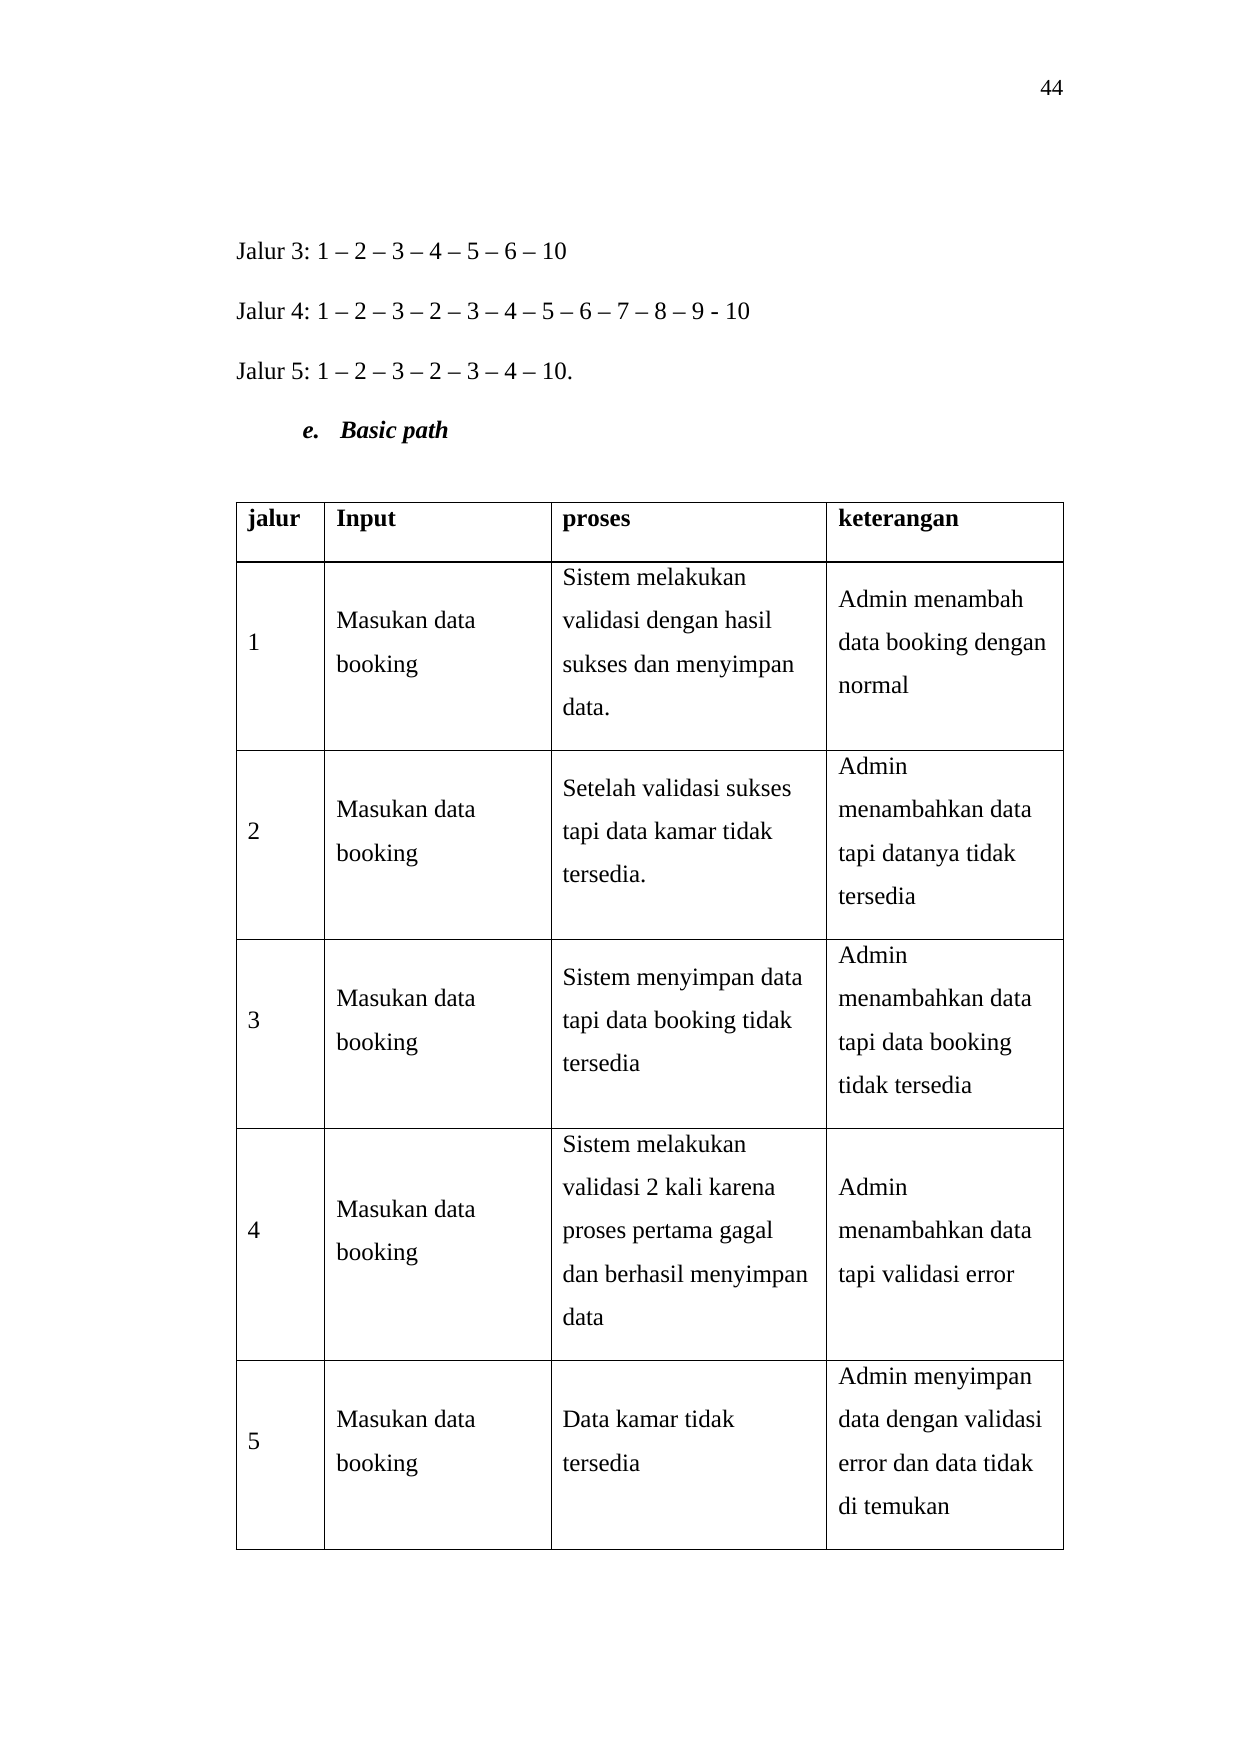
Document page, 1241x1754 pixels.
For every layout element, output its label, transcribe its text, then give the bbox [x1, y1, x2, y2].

table_cell Admin menambahkan data tapi validasi error [827, 1129, 1063, 1360]
list Basic path [302, 416, 1063, 444]
table_cell 1 [237, 563, 324, 750]
table_cell 5 [237, 1361, 324, 1549]
table_cell 4 [237, 1129, 324, 1360]
table_cell Data kamar tidak tersedia [552, 1361, 826, 1549]
table_cell Masukan data booking [325, 1361, 551, 1549]
text Jalur 4: 1 – 2 – 3 – 2 – 3 – 4 – 5 – 6 – 7 – 8 – 9 - 10 [236, 296, 1063, 325]
table_cell Admin menambahkan data tapi datanya tidak tersedia [827, 751, 1063, 939]
table_cell 2 [237, 751, 324, 939]
text Jalur 5: 1 – 2 – 3 – 2 – 3 – 4 – 10. [236, 356, 1063, 384]
table_cell 3 [237, 940, 324, 1128]
table_cell Sistem melakukan validasi dengan hasil sukses dan menyimpan data. [552, 563, 826, 750]
table_cell Setelah validasi sukses tapi data kamar tidak tersedia. [552, 751, 826, 939]
table_header proses [552, 503, 826, 561]
text Jalur 3: 1 – 2 – 3 – 4 – 5 – 6 – 10 [236, 236, 1063, 265]
table_cell Sistem menyimpan data tapi data booking tidak tersedia [552, 940, 826, 1128]
table_cell Admin menambah data booking dengan normal [827, 563, 1063, 750]
table_cell Sistem melakukan validasi 2 kali karena proses pertama gagal dan berhasil menyimpan data [552, 1129, 826, 1360]
table_cell Admin menyimpan data dengan validasi error dan data tidak di temukan [827, 1361, 1063, 1549]
table_cell Masukan data booking [325, 751, 551, 939]
table_header Input [325, 503, 551, 561]
table_header keterangan [827, 503, 1063, 561]
table_cell Masukan data booking [325, 940, 551, 1128]
table_cell Admin menambahkan data tapi data booking tidak tersedia [827, 940, 1063, 1128]
table_cell Masukan data booking [325, 563, 551, 750]
table_cell Masukan data booking [325, 1129, 551, 1360]
table_header jalur [237, 503, 324, 561]
